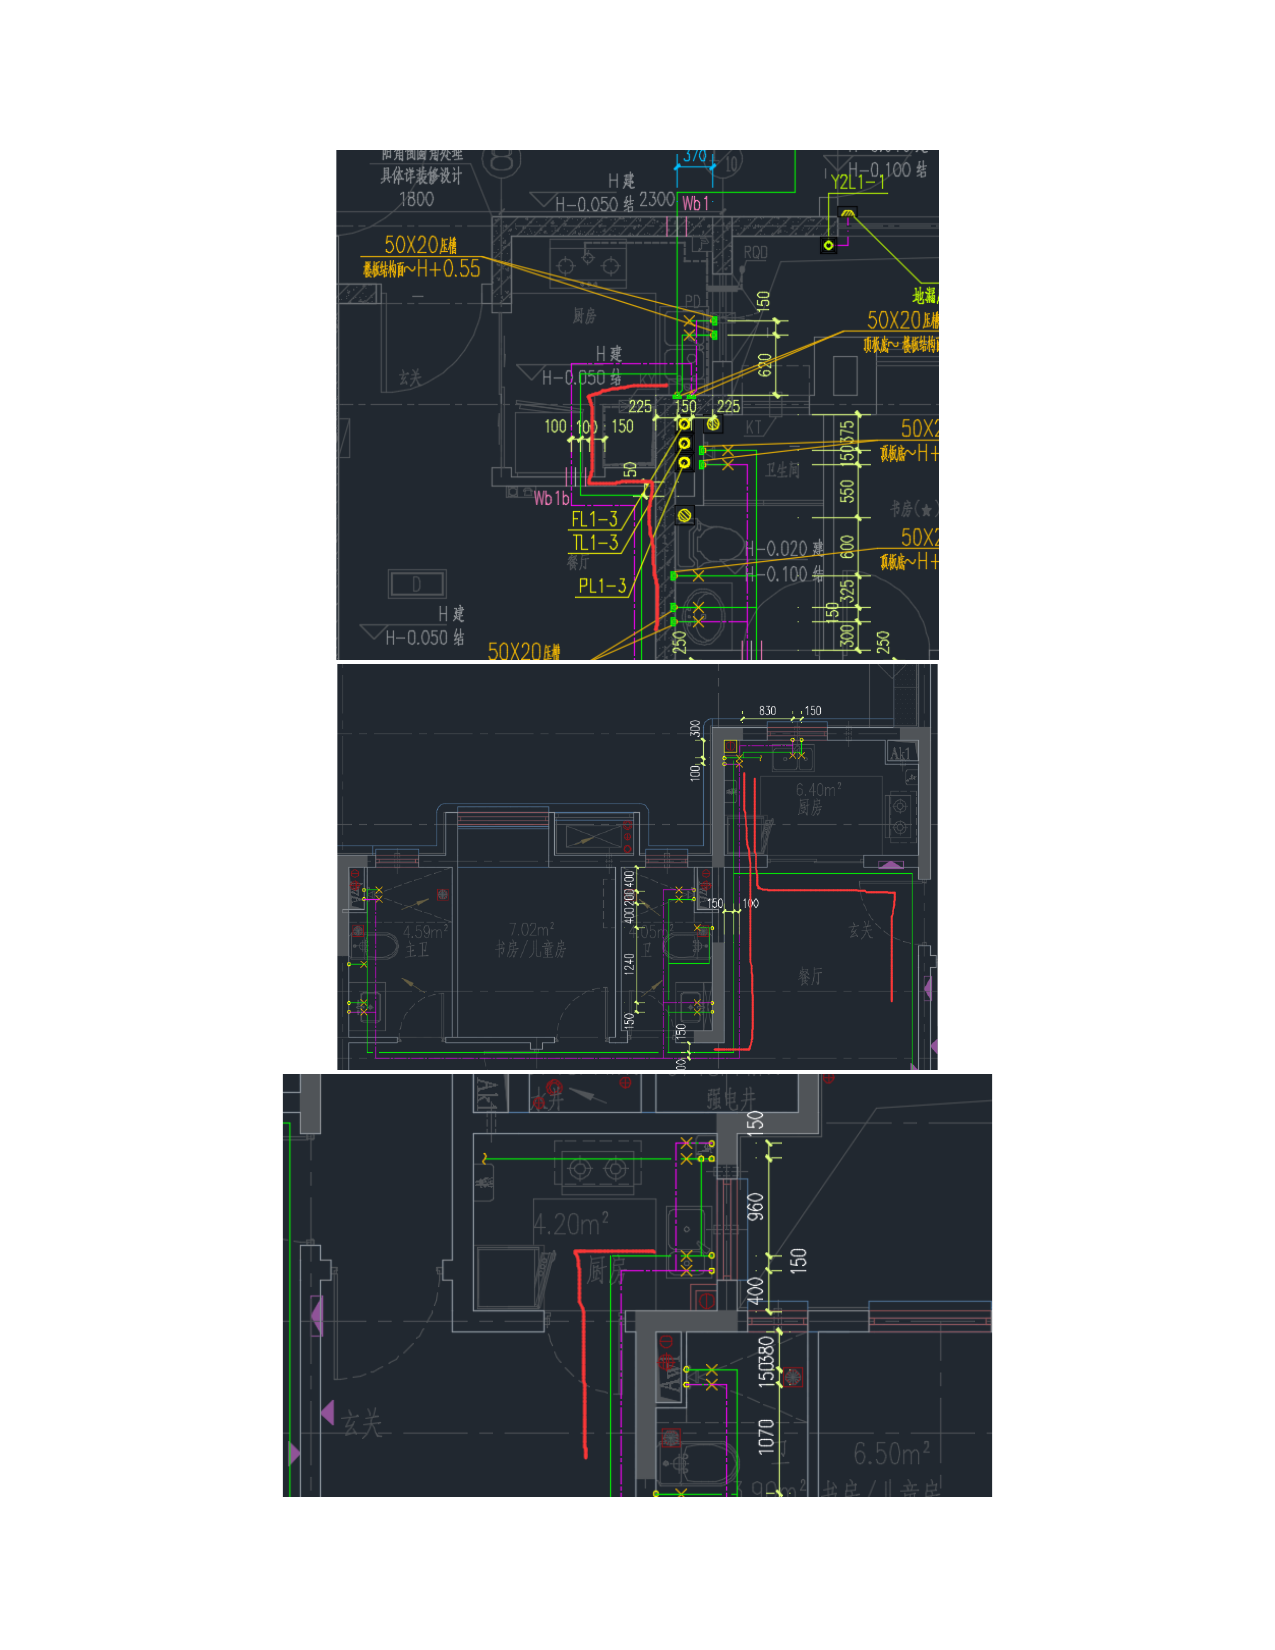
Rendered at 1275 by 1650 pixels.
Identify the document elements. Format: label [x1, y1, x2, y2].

picture [337, 664, 938, 1070]
picture [336, 150, 939, 660]
picture [282, 1074, 993, 1497]
